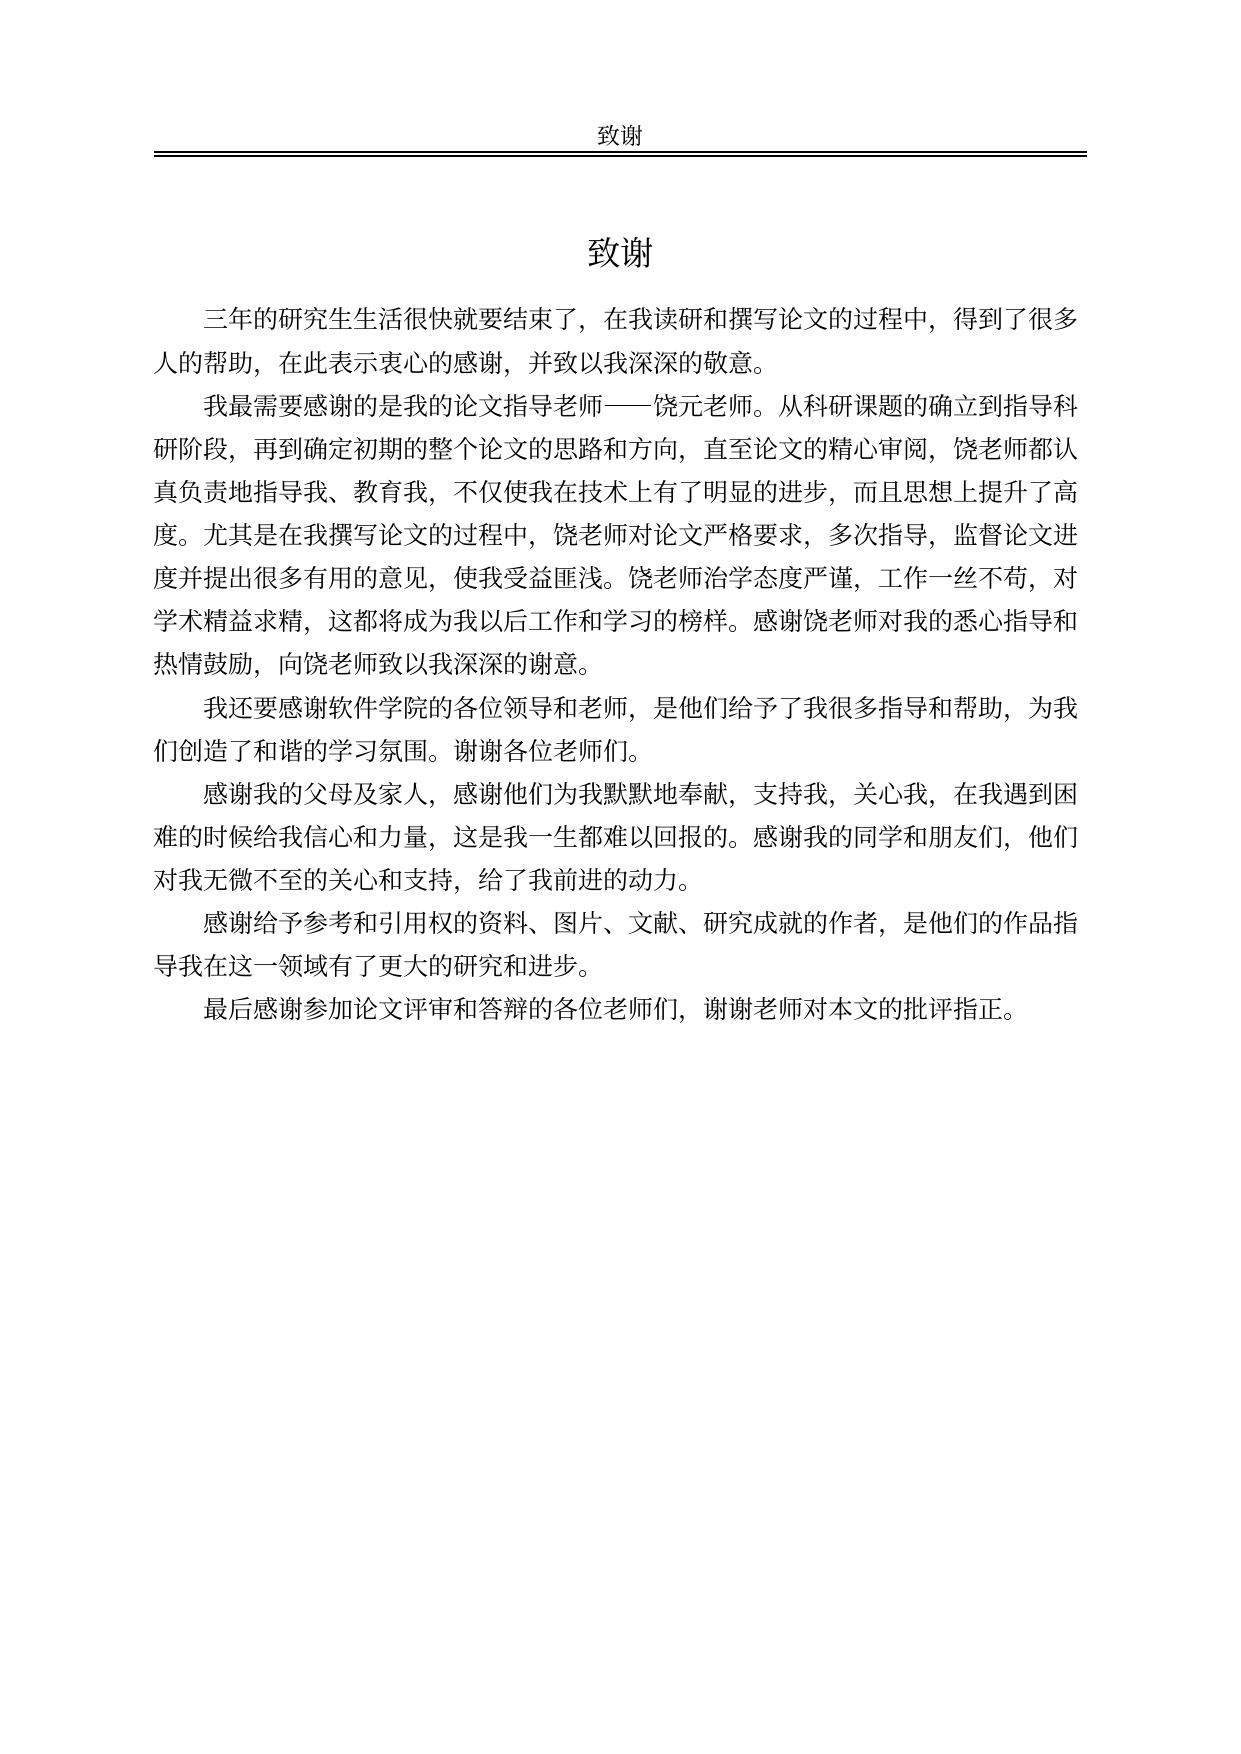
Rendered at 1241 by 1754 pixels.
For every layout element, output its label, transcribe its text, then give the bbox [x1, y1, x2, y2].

text 感谢给予参考和引用权的资料、图片、文献、研究成就的作者，是他们的作品指导我在这一领域有了更大的研究和进步。 [153, 904, 1087, 983]
subtitle 致谢 [153, 227, 1087, 275]
text 三年的研究生生活很快就要结束了，在我读研和撰写论文的过程中，得到了很多人的帮助，在此表示衷心的感谢，并致以我深深的敬意。 [153, 300, 1087, 379]
text 我最需要感谢的是我的论文指导老师——饶元老师。从科研课题的确立到指导科研阶段，再到确定初期的整个论文的思路和方向，直至论文的精心审阅，饶老师都认真负责地指导我、教育我，不仅使我在技术上有了明显的进步，而且思想上提升了高度。尤其是在我撰写论文的过程中，饶老师对论文严格要求，多次指导，监督论文进度并提出很多有用的意见，使我受益匪浅。饶老师治学态度严谨，工作一丝不苟，对学术精益求精，这都将成为我以后工作和学习的榜样。感谢饶老师对我的悉心指导和热情鼓励，向饶老师致以我深深的谢意。 [153, 386, 1087, 681]
text 最后感谢参加论文评审和答辩的各位老师们，谢谢老师对本文的批评指正。 [153, 990, 1087, 1026]
text 我还要感谢软件学院的各位领导和老师，是他们给予了我很多指导和帮助，为我们创造了和谐的学习氛围。谢谢各位老师们。 [153, 688, 1087, 767]
text 感谢我的父母及家人，感谢他们为我默默地奉献，支持我，关心我，在我遇到困难的时候给我信心和力量，这是我一生都难以回报的。感谢我的同学和朋友们，他们对我无微不至的关心和支持，给了我前进的动力。 [153, 774, 1087, 897]
